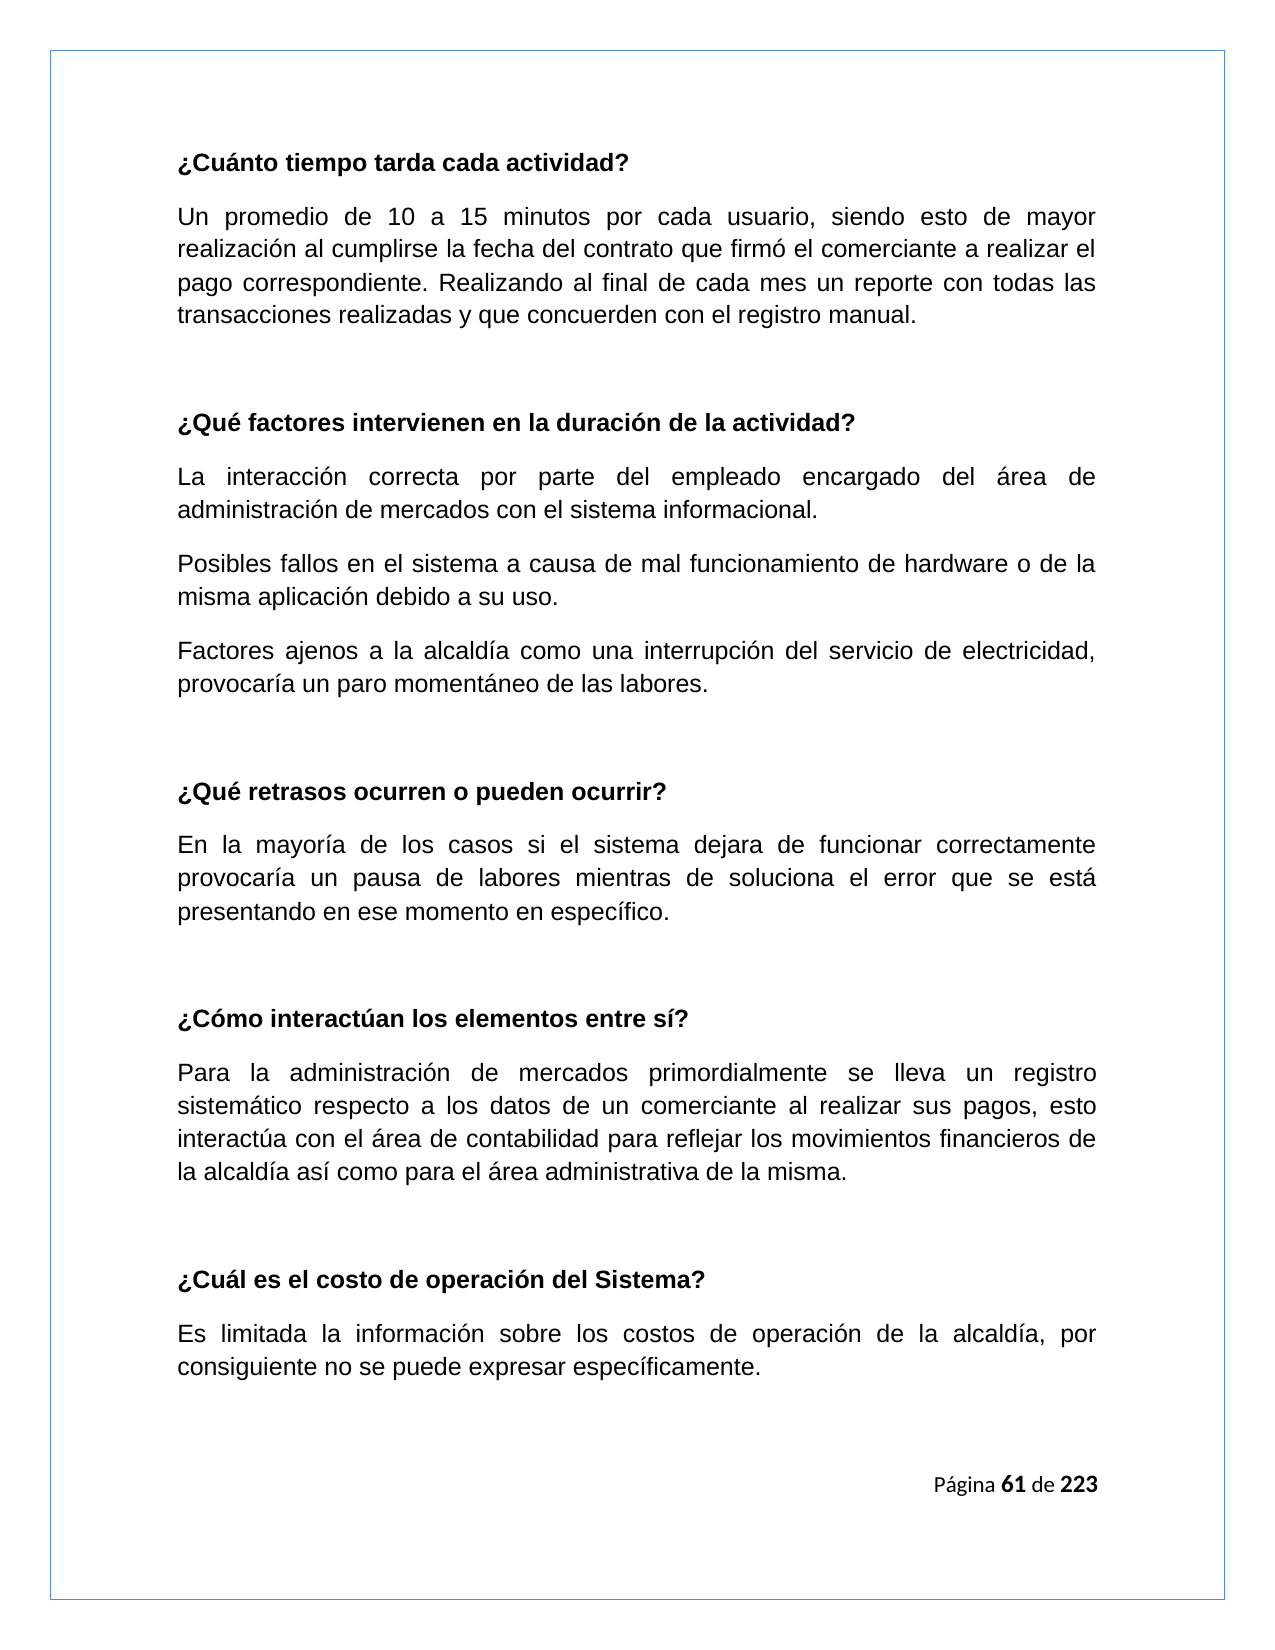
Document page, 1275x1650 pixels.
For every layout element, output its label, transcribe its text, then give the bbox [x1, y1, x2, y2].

text En la mayoría de los casos si el sistema dejara de funcionar correctamente provocaría un pausa de labores mientras de soluciona el error que se está presentando en ese momento en específico. [177, 830, 1098, 925]
text ¿Cómo interactúan los elementos entre sí? [177, 1004, 1098, 1033]
text ¿Cuánto tiempo tarda cada actividad? [177, 148, 1098, 176]
text La interacción correcta por parte del empleado encargado del área de administración de mercados con el sistema informacional. [177, 462, 1098, 524]
text ¿Qué factores intervienen en la duración de la actividad? [177, 408, 1098, 437]
text Un promedio de 10 a 15 minutos por cada usuario, siendo esto de mayor realización al cumplirse la fecha del contrato que firmó el comerciante a realizar el pago correspondiente. Realizando al final de cada mes un reporte con todas las transacciones realizadas y que concuerden con el registro manual. [177, 201, 1098, 329]
text Posibles fallos en el sistema a causa de mal funcionamiento de hardware o de la misma aplicación debido a su uso. [177, 549, 1098, 611]
text Factores ajenos a la alcaldía como una interrupción del servicio de electricidad, provocaría un paro momentáneo de las labores. [177, 636, 1098, 698]
text ¿Cuál es el costo de operación del Sistema? [177, 1265, 1098, 1293]
text Para la administración de mercados primordialmente se lleva un registro sistemático respecto a los datos de un comerciante al realizar sus pagos, esto interactúa con el área de contabilidad para reflejar los movimientos financieros de la alcaldía así como para el área administrativa de la misma. [177, 1058, 1098, 1186]
text Es limitada la información sobre los costos de operación de la alcaldía, por consiguiente no se puede expresar específicamente. [177, 1319, 1098, 1380]
text ¿Qué retrasos ocurren o pueden ocurrir? [177, 777, 1098, 805]
